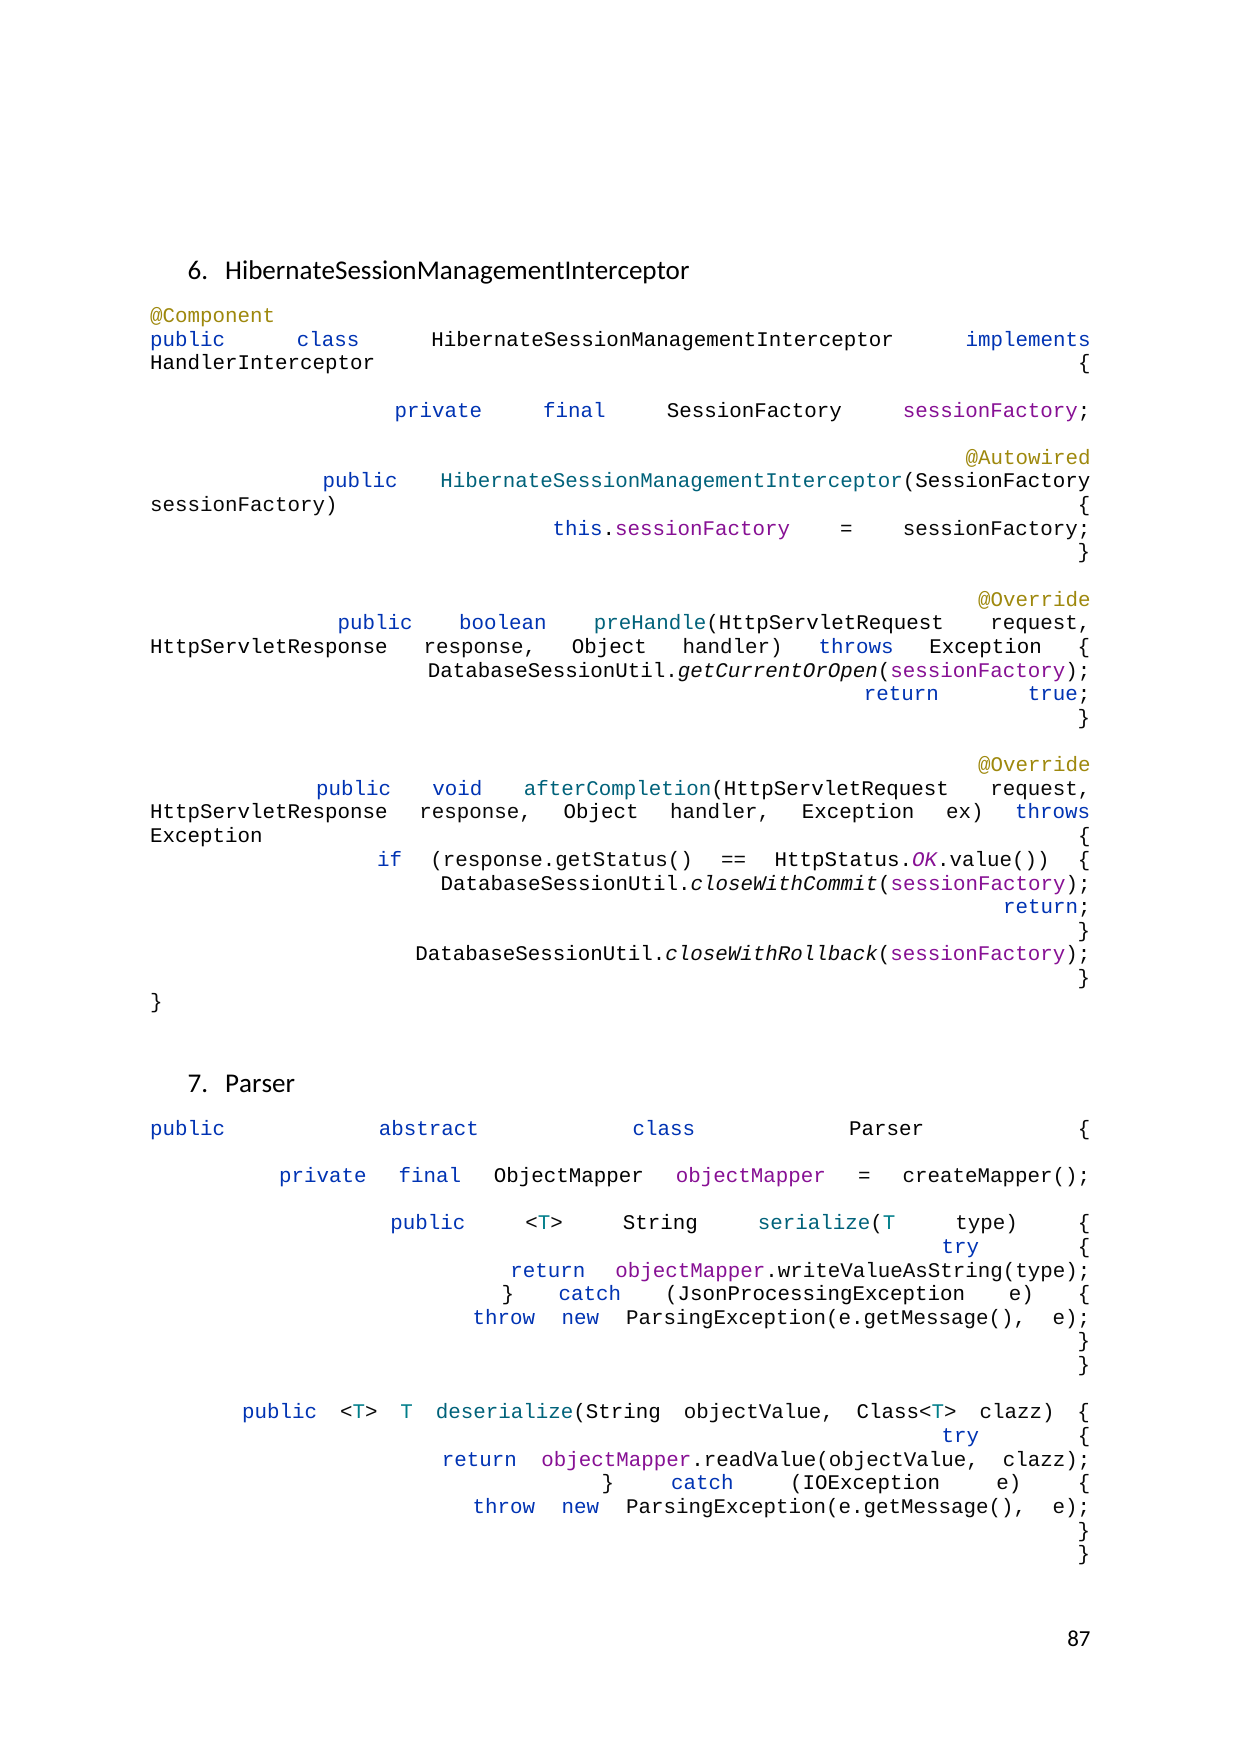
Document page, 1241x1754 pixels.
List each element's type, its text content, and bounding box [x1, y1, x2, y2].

list HibernateSessionManagementInterceptor [187, 253, 1090, 286]
list Parser [187, 1066, 1090, 1099]
text @Component public class HibernateSessionManagementInterceptor implements HandlerInterceptor { private final SessionFactory sessionFactory; @Autowired public HibernateSessionManagementInterceptor(SessionFactory sessionFactory) { this.sessionFactory = sessionFactory; } @Override public boolean preHandle(HttpServletRequest request, HttpServletResponse response, Object handler) throws Exception { DatabaseSessionUtil.getCurrentOrOpen(sessionFactory); return true; } @Override public void afterCompletion(HttpServletRequest request, HttpServletResponse response, Object handler, Exception ex) throws Exception { if (response.getStatus() == HttpStatus.OK.value()) { DatabaseSessionUtil.closeWithCommit(sessionFactory); return; } DatabaseSessionUtil.closeWithRollback(sessionFactory); } } [150, 305, 1090, 1014]
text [150, 1118, 1090, 1591]
